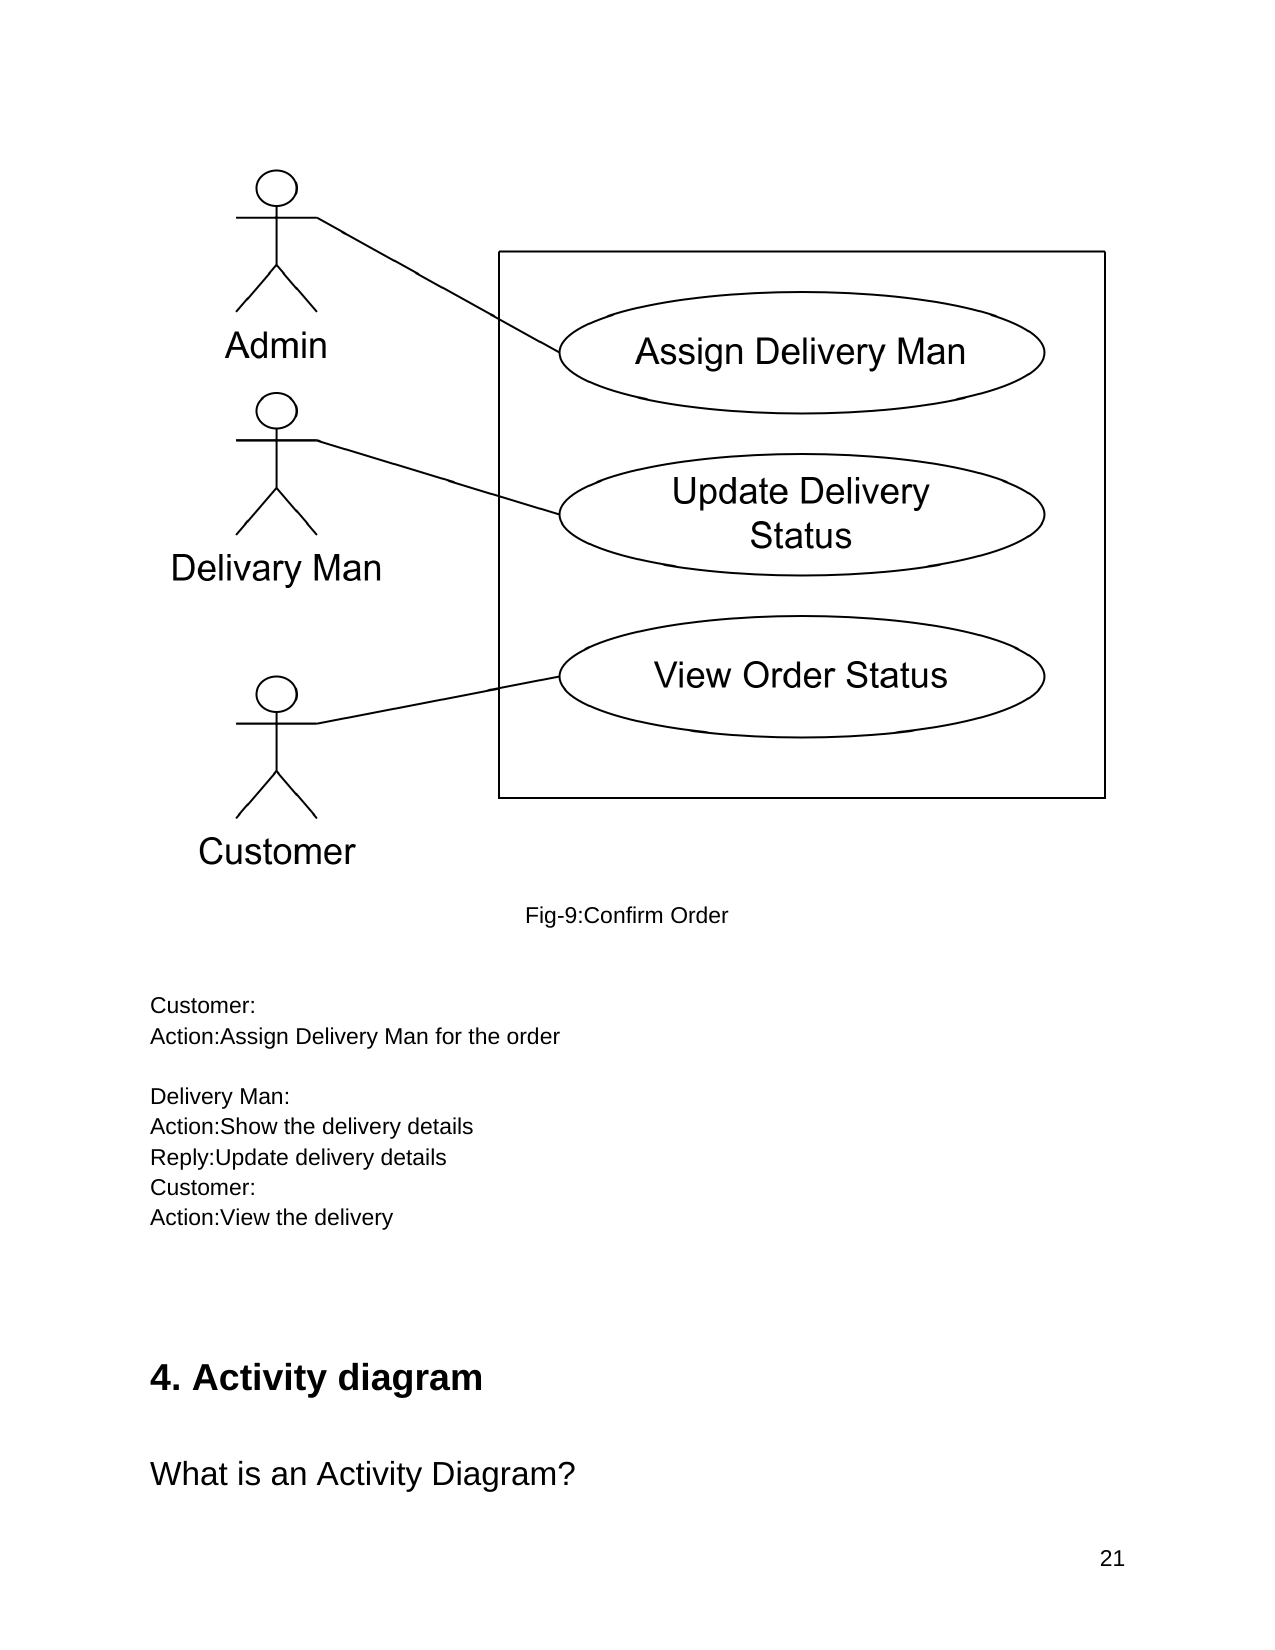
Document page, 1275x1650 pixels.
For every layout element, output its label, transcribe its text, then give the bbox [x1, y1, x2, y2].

text Action:View the delivery [150, 1204, 1125, 1230]
text Customer: [150, 1174, 1125, 1200]
text Delivery Man: [150, 1083, 1125, 1109]
text Action:Show the delivery details [150, 1113, 1125, 1139]
text Customer: [150, 992, 1125, 1019]
text Reply:Update delivery details [150, 1143, 1125, 1170]
text Fig-9:Confirm Order [450, 902, 1125, 928]
text 4. Activity diagram [150, 1355, 1125, 1398]
picture [150, 150, 1125, 898]
text Action:Assign Delivery Man for the order [150, 1023, 1125, 1049]
text What is an Activity Diagram? [150, 1454, 1125, 1492]
